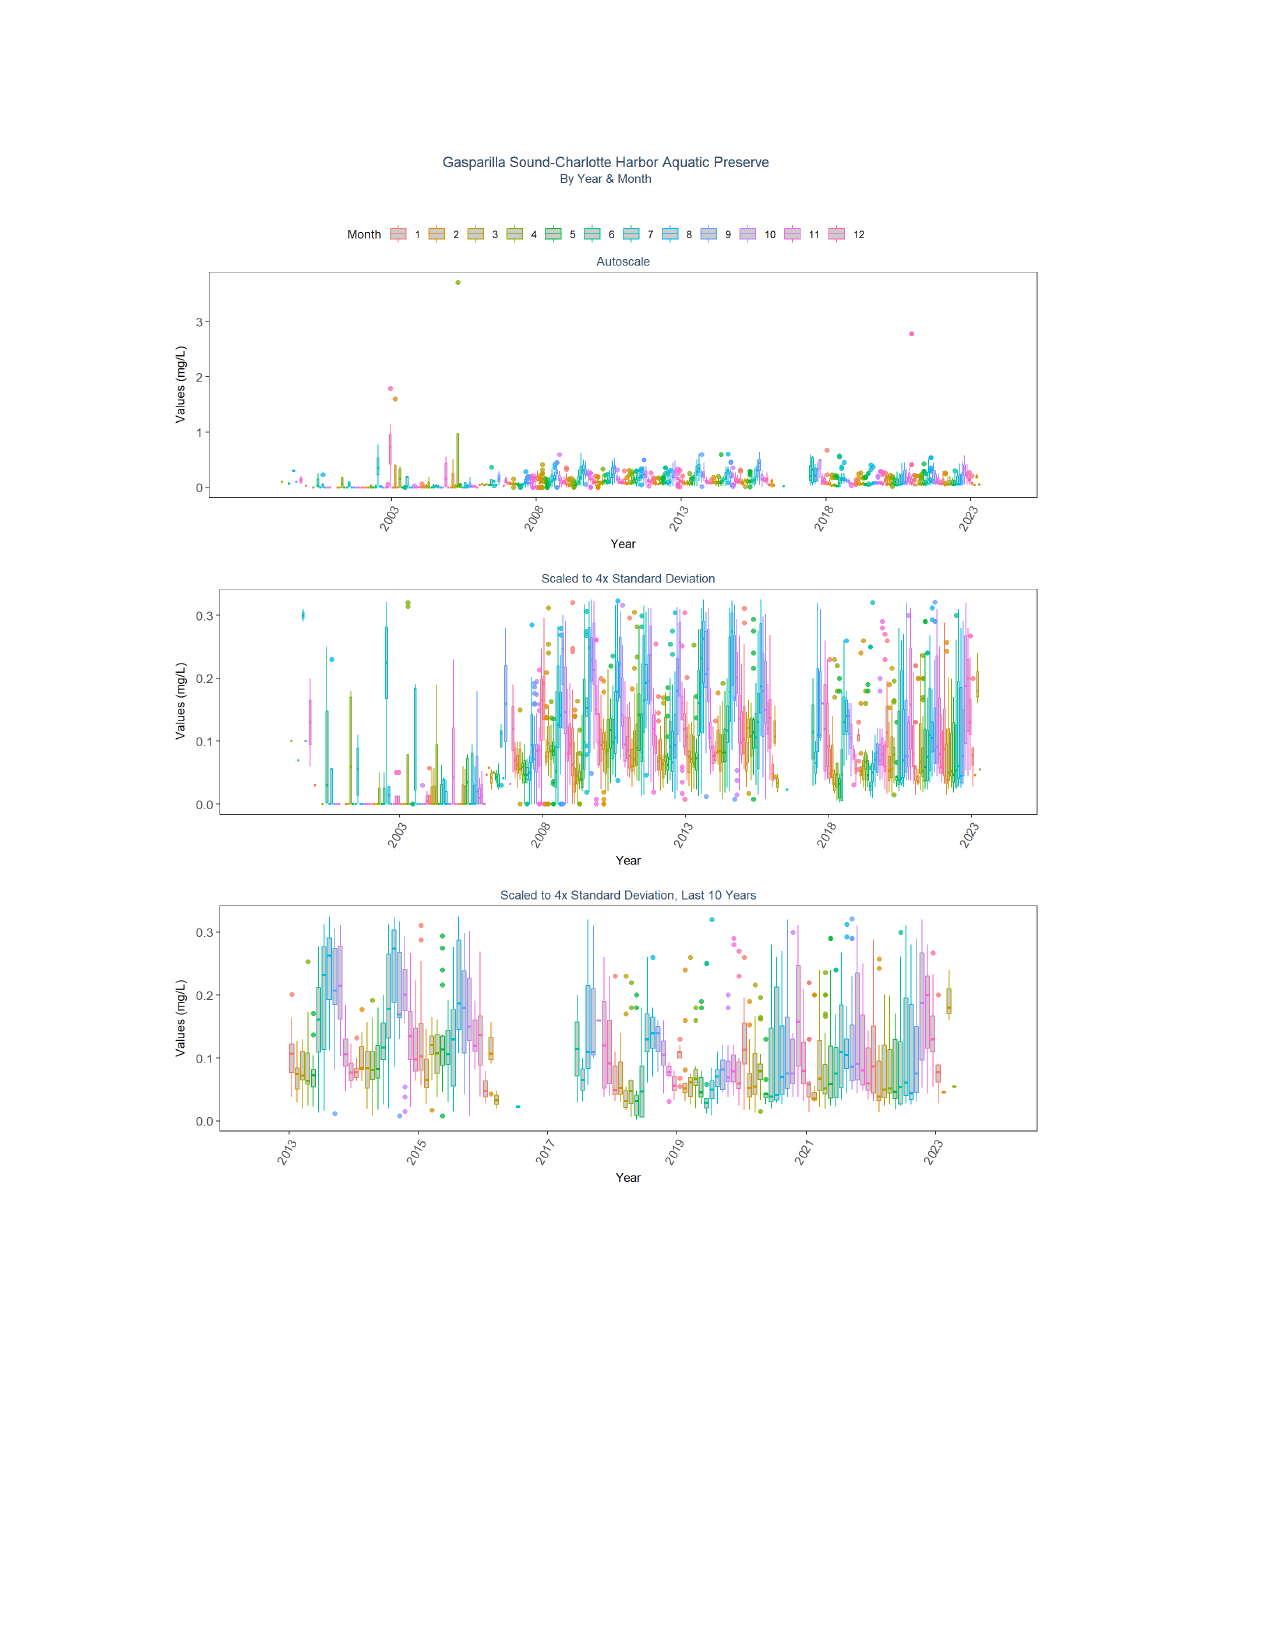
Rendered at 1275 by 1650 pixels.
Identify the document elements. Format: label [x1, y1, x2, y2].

picture [168, 150, 1044, 1200]
